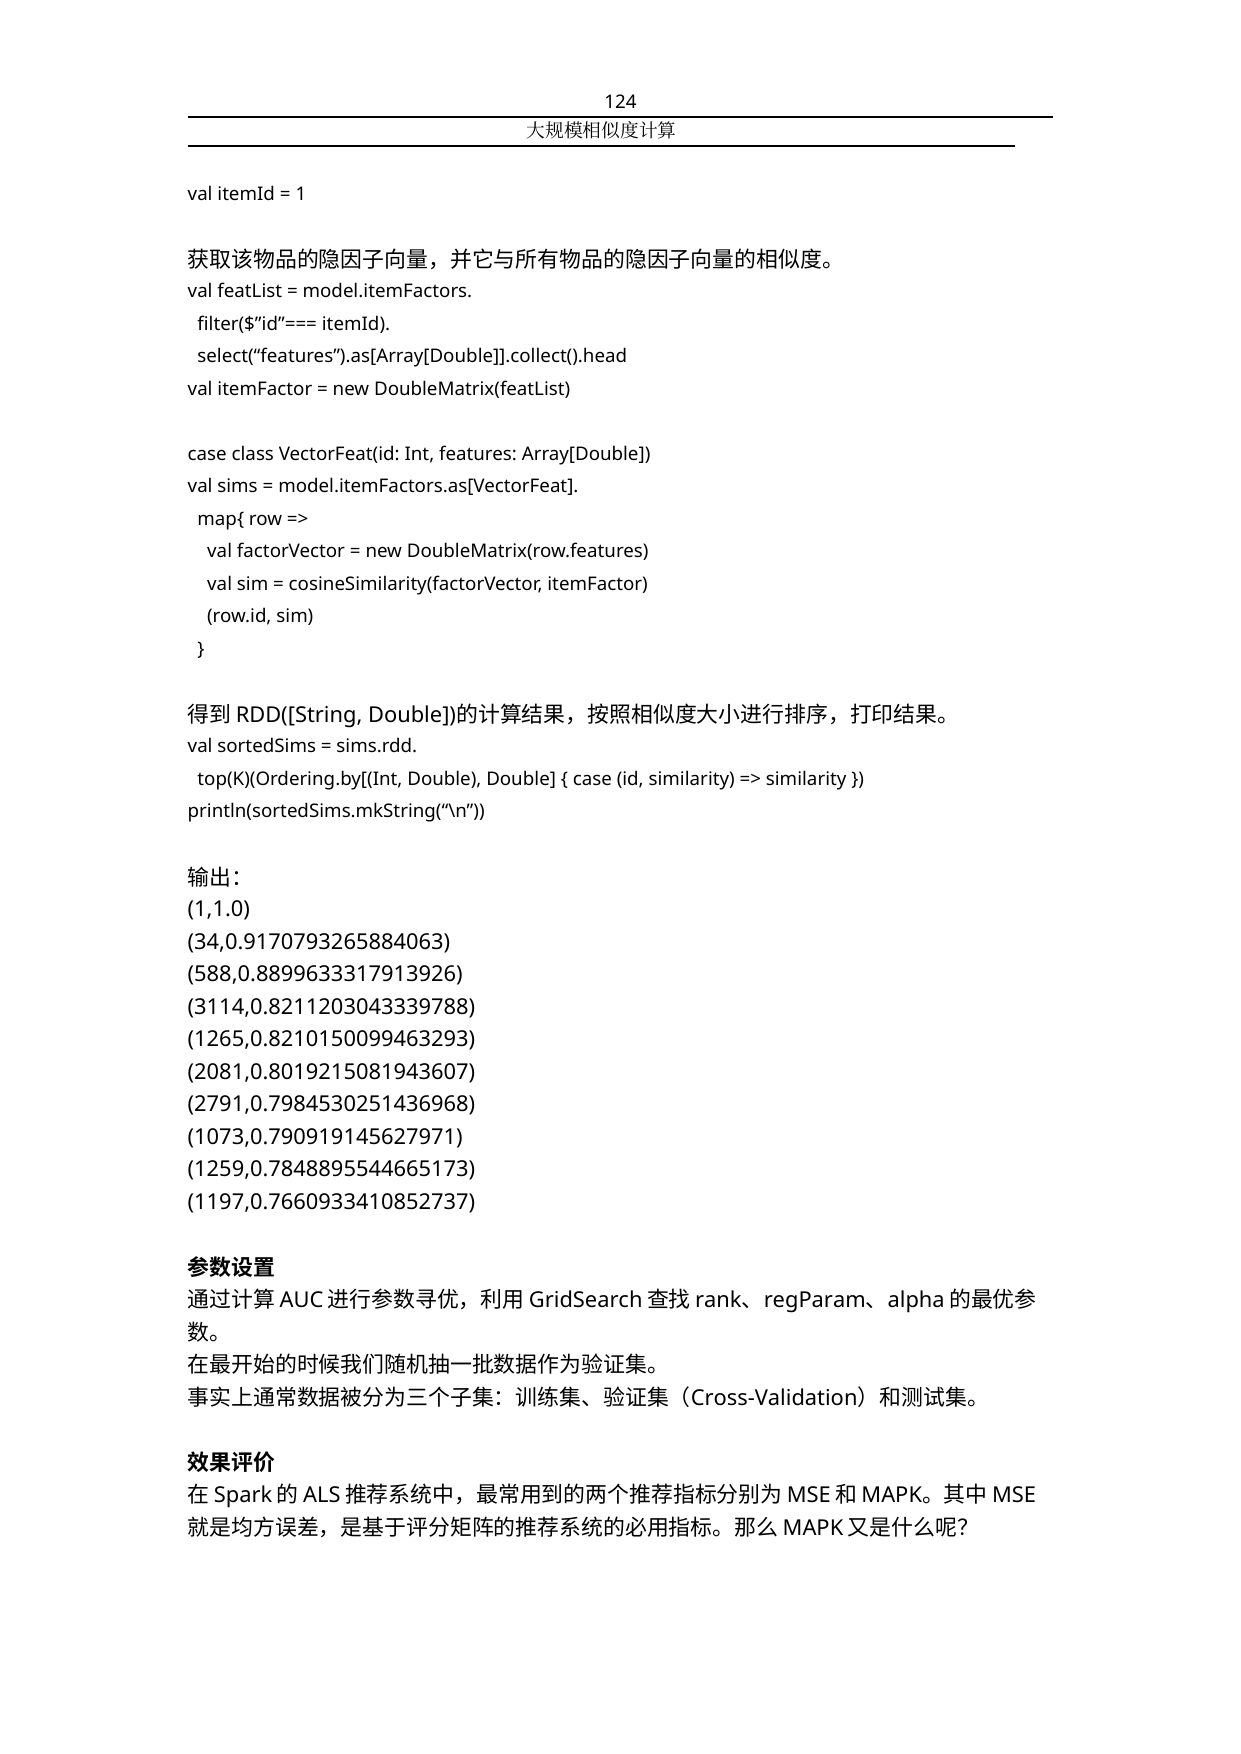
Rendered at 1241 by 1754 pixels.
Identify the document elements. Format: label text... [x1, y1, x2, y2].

text val featList = model.itemFactors. [187, 274, 1053, 307]
text (row.id, sim) [187, 599, 1053, 632]
text case class VectorFeat(id: Int, features: Array[Double]) [187, 437, 1053, 469]
text val factorVector = new DoubleMatrix(row.features) [187, 534, 1053, 567]
text val itemId = 1 [187, 177, 1053, 209]
text 获取该物品的隐因子向量，并它与所有物品的隐因子向量的相似度。 [187, 242, 1053, 274]
text 在最开始的时候我们随机抽一批数据作为验证集。 [187, 1347, 1053, 1379]
text println(sortedSims.mkString(“\n”)) [187, 794, 1053, 827]
text val itemFactor = new DoubleMatrix(featList) [187, 372, 1053, 404]
text val sim = cosineSimilarity(factorVector, itemFactor) [187, 567, 1053, 599]
text 得到RDD([String, Double])的计算结果，按照相似度大小进行排序，打印结果。 [187, 697, 1053, 729]
text (588,0.8899633317913926) [187, 957, 1053, 989]
text val sims = model.itemFactors.as[VectorFeat]. [187, 469, 1053, 502]
text (1265,0.8210150099463293) [187, 1022, 1053, 1054]
text 通过计算AUC进行参数寻优，利用GridSearch查找rank、regParam、alpha的最优参数。 [187, 1282, 1053, 1347]
text (3114,0.8211203043339788) [187, 989, 1053, 1022]
text (1259,0.7848895544665173) [187, 1152, 1053, 1184]
text 参数设置 [187, 1249, 1053, 1282]
text (1197,0.7660933410852737) [187, 1184, 1053, 1217]
text (34,0.9170793265884063) [187, 924, 1053, 957]
text (2791,0.7984530251436968) [187, 1087, 1053, 1119]
text 事实上通常数据被分为三个子集：训练集、验证集（Cross-Validation）和测试集。 [187, 1379, 1053, 1412]
text 输出： [187, 859, 1053, 892]
text map{ row => [187, 502, 1053, 534]
text (2081,0.8019215081943607) [187, 1054, 1053, 1087]
text } [187, 632, 1053, 664]
text select(“features”).as[Array[Double]].collect().head [187, 339, 1053, 372]
text 在Spark的ALS推荐系统中，最常用到的两个推荐指标分别为MSE和MAPK。其中MSE就是均方误差，是基于评分矩阵的推荐系统的必用指标。那么MAPK又是什么呢？ [187, 1477, 1053, 1542]
text (1073,0.790919145627971) [187, 1119, 1053, 1152]
text filter($”id”=== itemId). [187, 307, 1053, 339]
text 效果评价 [187, 1444, 1053, 1477]
text val sortedSims = sims.rdd. [187, 729, 1053, 762]
text top(K)(Ordering.by[(Int, Double), Double] { case (id, similarity) => similarity }) [187, 762, 1053, 794]
text (1,1.0) [187, 892, 1053, 924]
